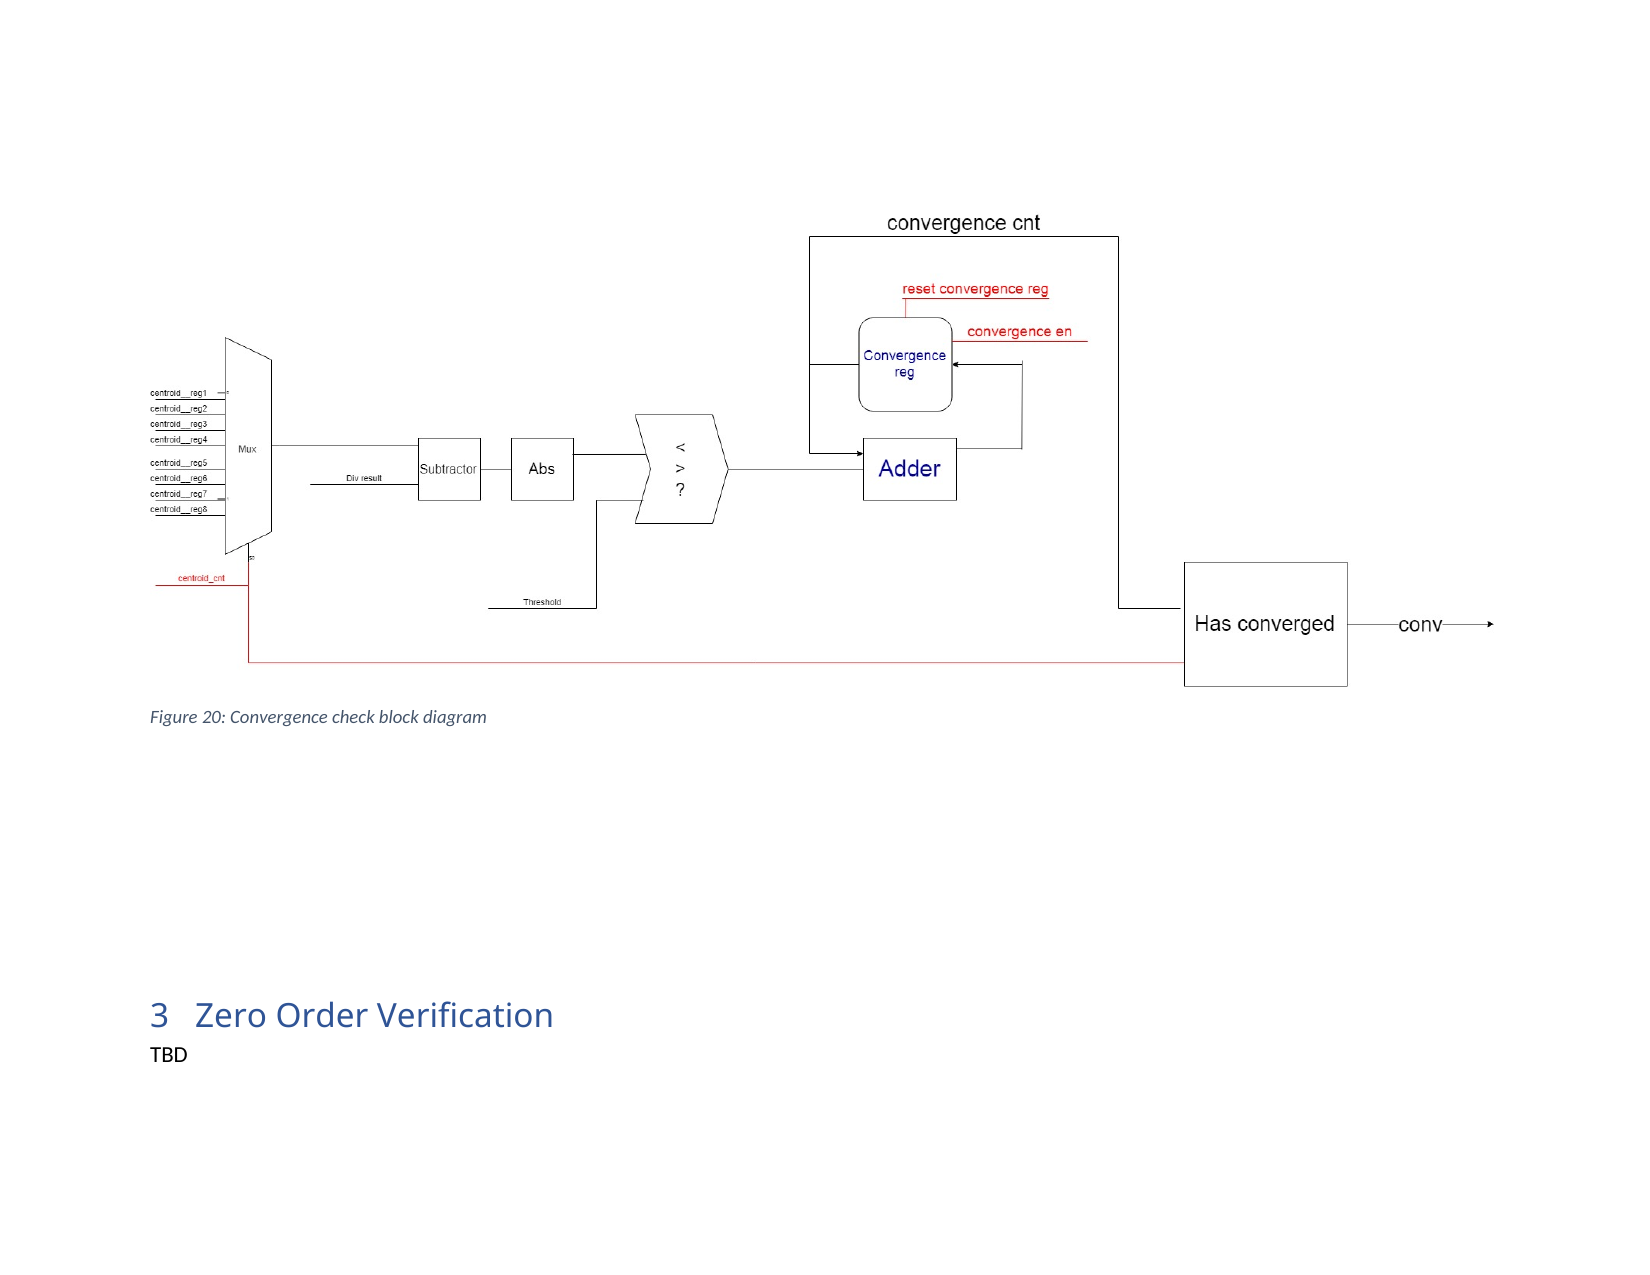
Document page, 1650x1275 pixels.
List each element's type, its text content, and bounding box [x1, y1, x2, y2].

text Figure 20: Convergence check block diagram [150, 705, 1500, 728]
subtitle Zero Order Verification [150, 992, 1500, 1037]
text TBD [150, 1041, 1500, 1069]
picture [150, 211, 1500, 687]
